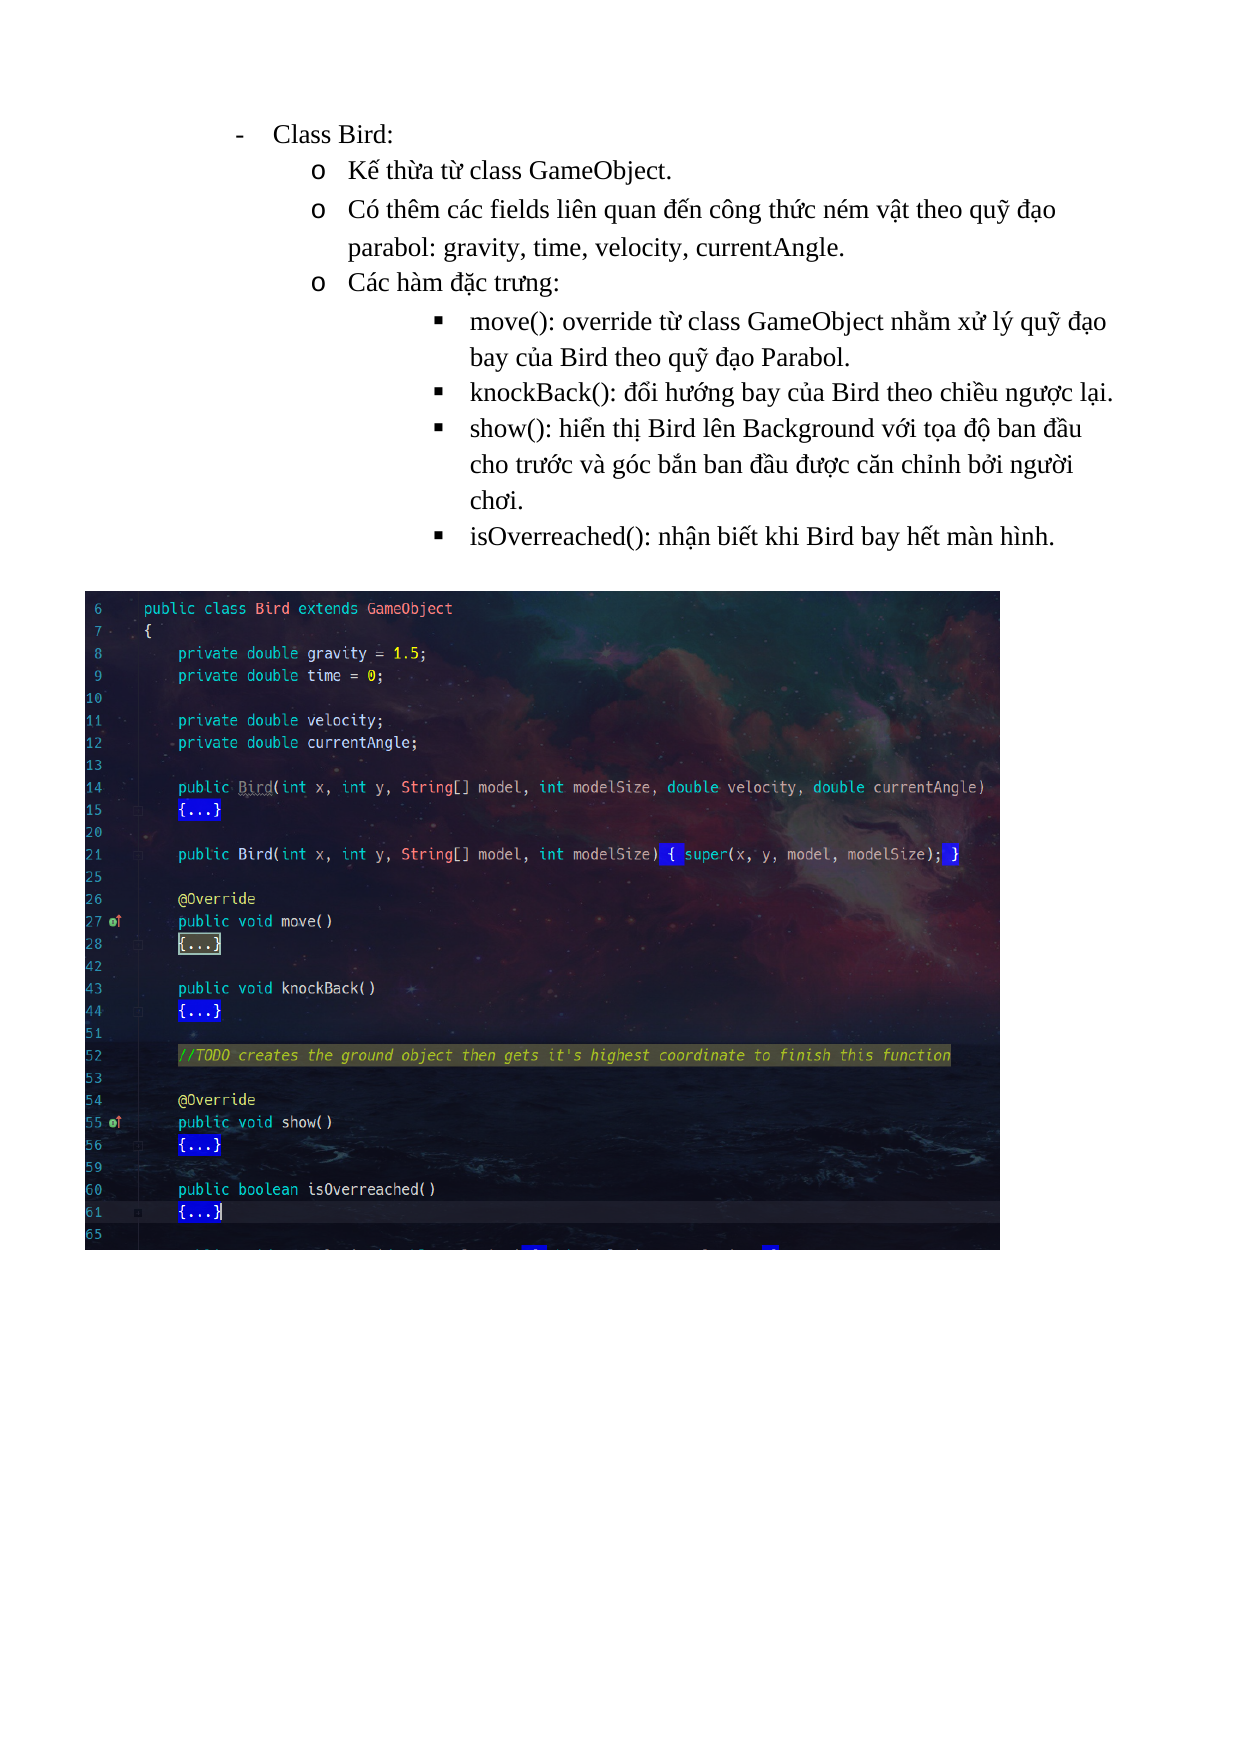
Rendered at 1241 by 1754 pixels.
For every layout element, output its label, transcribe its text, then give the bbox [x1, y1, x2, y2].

picture [85, 591, 1000, 1250]
list isOverreached(): nhận biết khi Bird bay hết màn hình. [432, 520, 1122, 551]
list move(): override từ class GameObject nhằm xử lý quỹ đạo bay của Bird theo quỹ đạo Parabol. [432, 305, 1122, 372]
list Có thêm các fields liên quan đến công thức ném vật theo quỹ đạo parabol: gravity, time, velocity, currentAngle. [310, 193, 1122, 262]
list show(): hiển thị Bird lên Background với tọa độ ban đầu cho trước và góc bắn ban đầu được căn chỉnh bởi người chơi. [432, 412, 1122, 515]
list Kế thừa từ class GameObject. [310, 154, 1122, 188]
list knockBack(): đổi hướng bay của Bird theo chiều ngược lại. [432, 376, 1122, 408]
list Các hàm đặc trưng: [310, 266, 1122, 300]
list Class Bird: [235, 118, 1122, 150]
